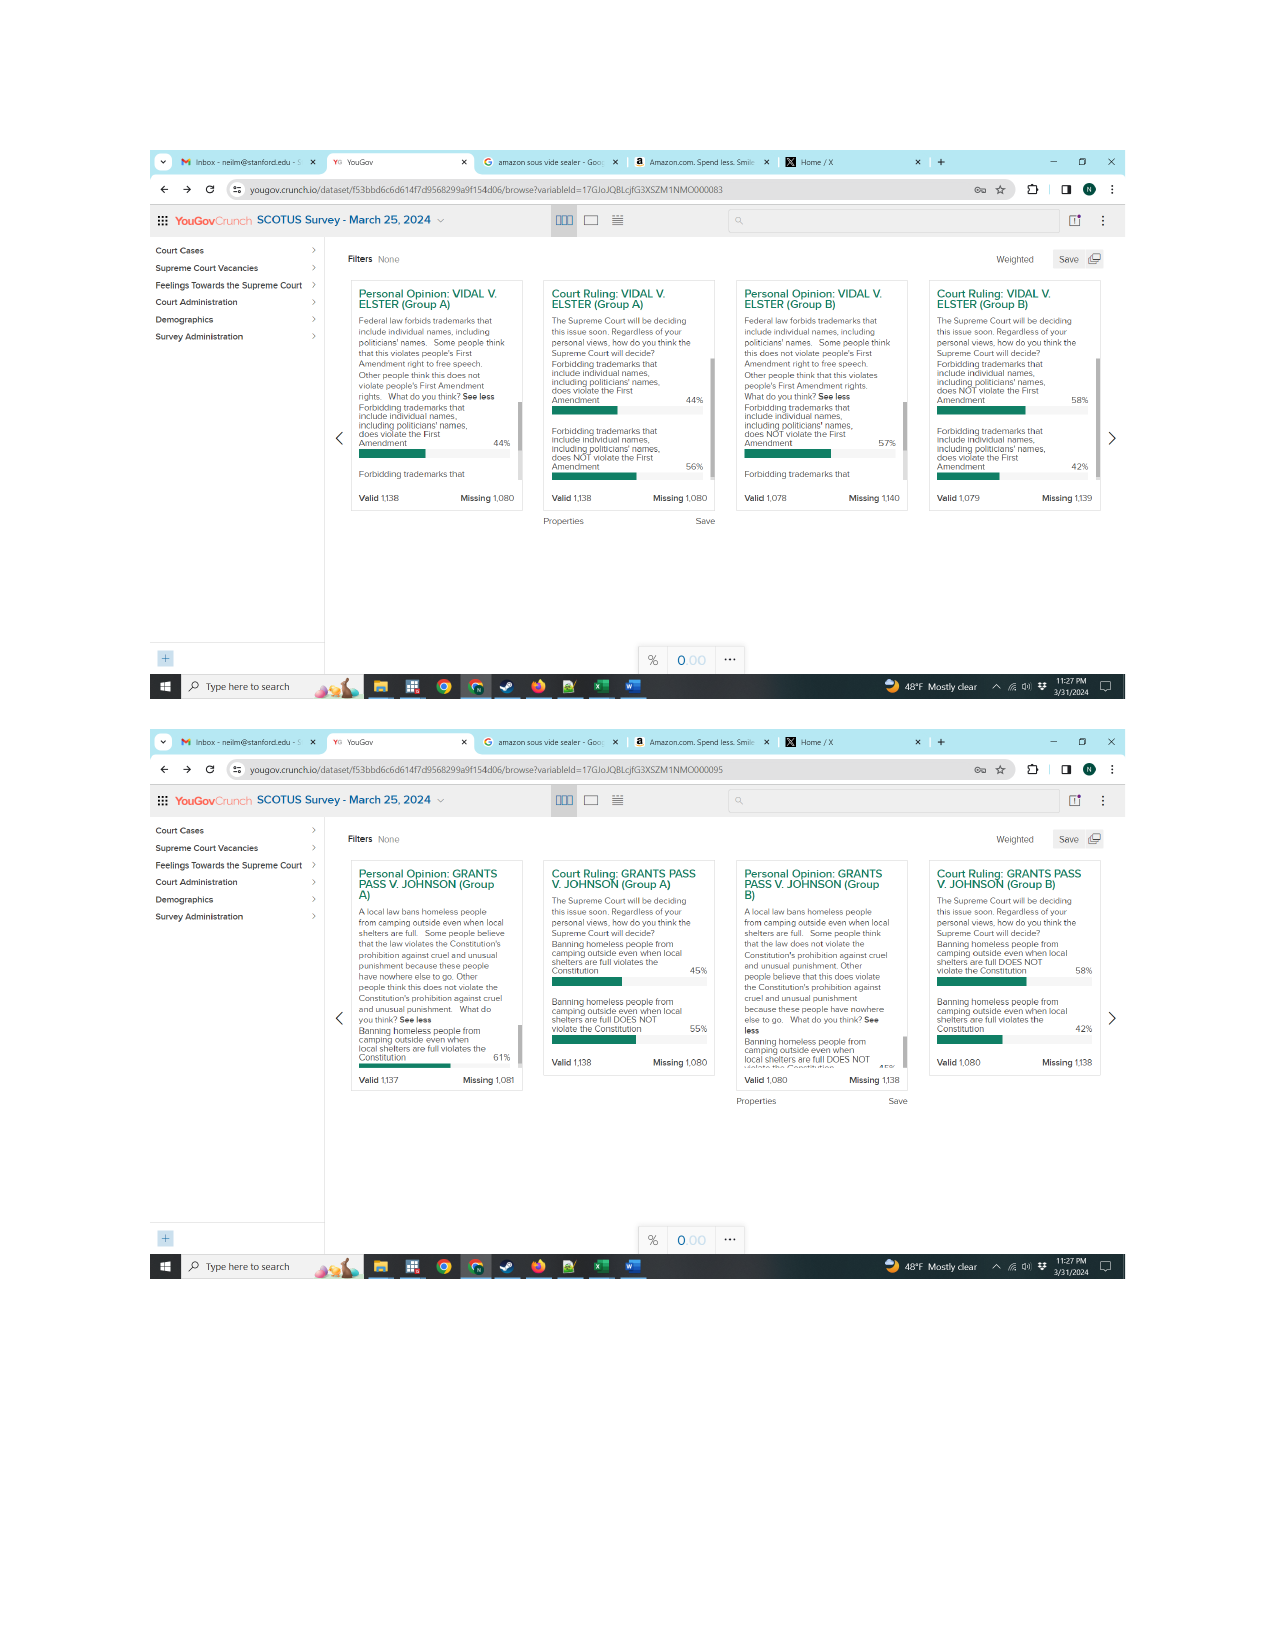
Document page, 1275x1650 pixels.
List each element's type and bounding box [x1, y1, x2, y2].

picture [150, 729, 1125, 1279]
picture [150, 150, 1125, 699]
